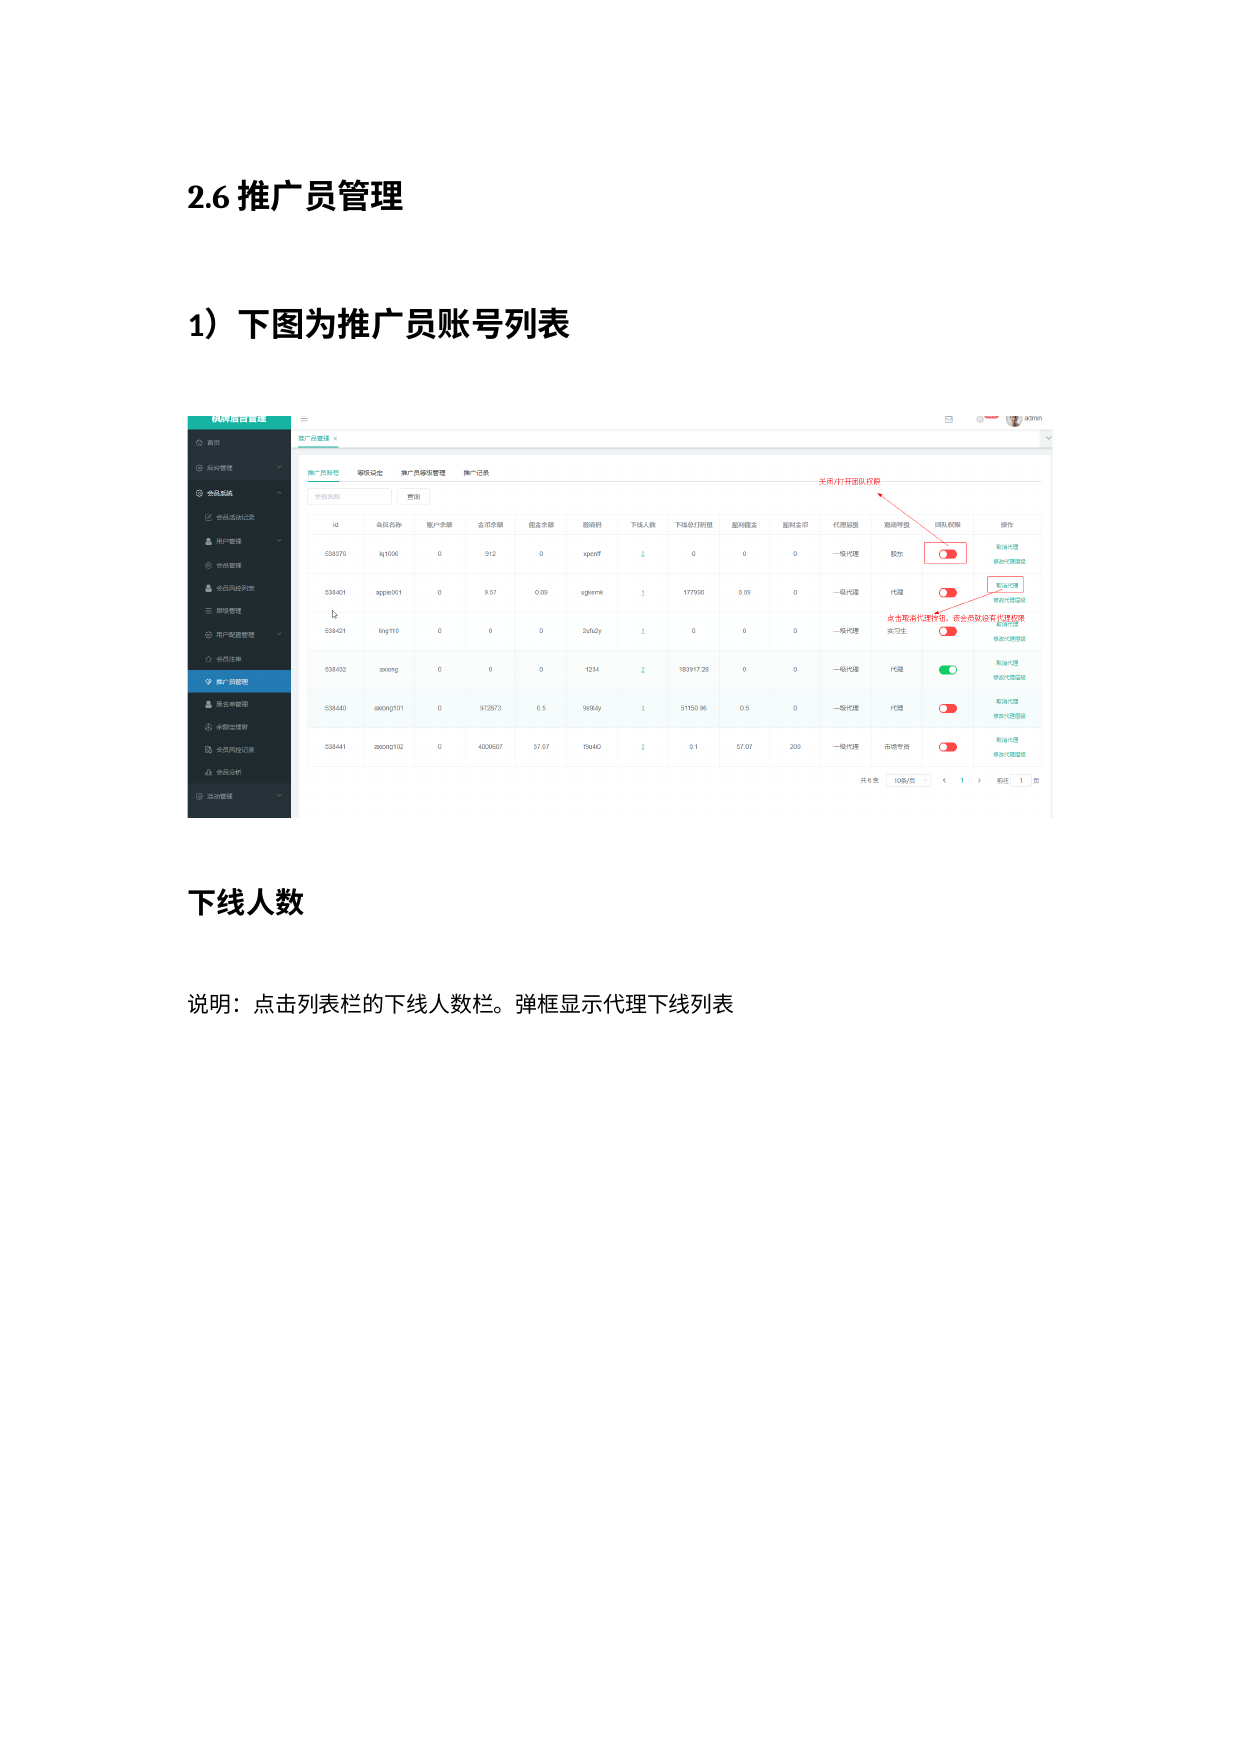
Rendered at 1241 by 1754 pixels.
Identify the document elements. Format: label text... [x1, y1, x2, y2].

subtitle 2.6 推广员管理 [187, 162, 1053, 227]
text 说明：点击列表栏的下线人数栏。弹框显示代理下线列表 [187, 987, 1053, 1019]
picture [187, 416, 1053, 818]
subtitle 1）下图为推广员账号列表 [187, 289, 1053, 354]
subtitle 下线人数 [187, 868, 1053, 933]
